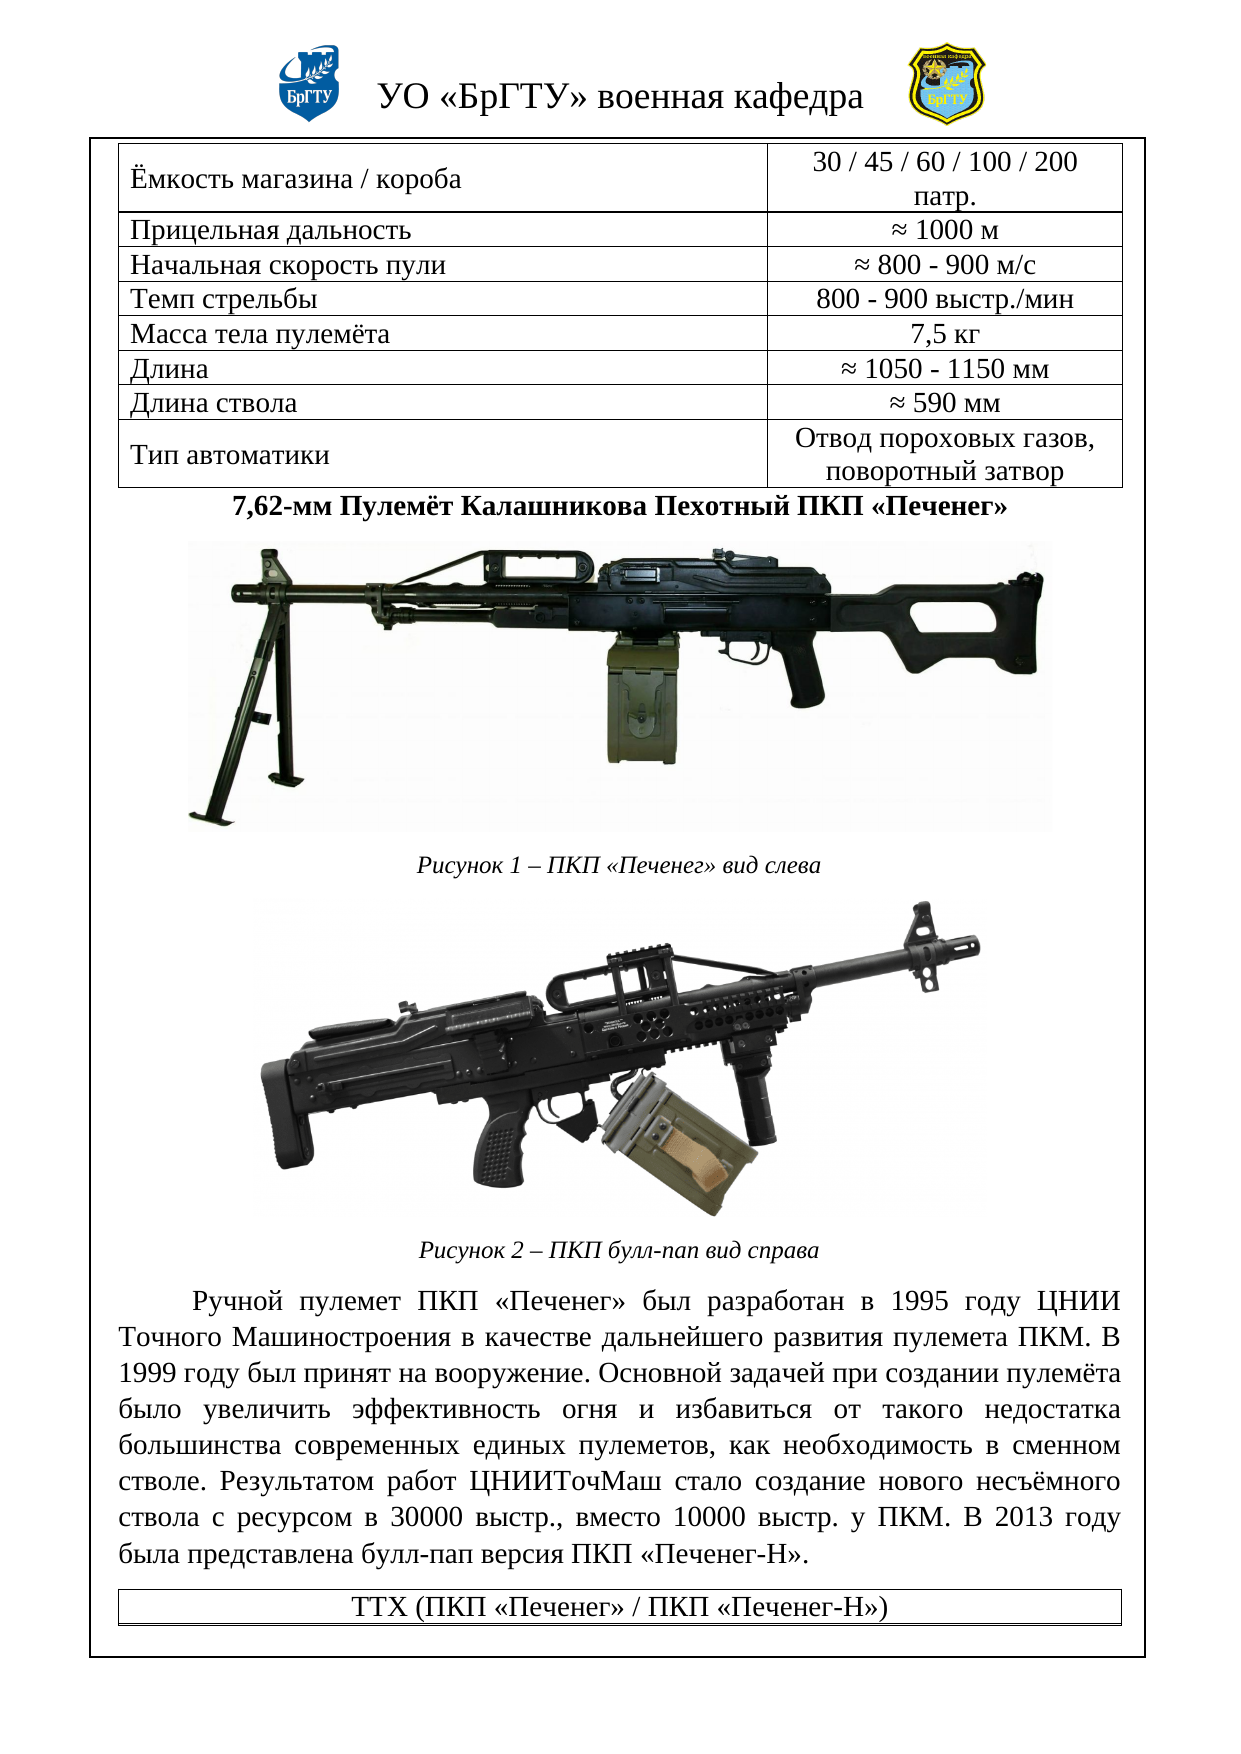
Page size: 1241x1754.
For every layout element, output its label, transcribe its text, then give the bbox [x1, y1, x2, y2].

picture [188, 541, 1053, 832]
table_cell ≈ 1000 м [768, 213, 1122, 246]
table_cell Темп стрельбы [119, 282, 767, 315]
table_cell 800 - 900 выстр./мин [768, 282, 1122, 315]
picture [270, 44, 348, 123]
picture [253, 898, 988, 1217]
text Ручной пулемет ПКП «Печенег» был разработан в 1995 году ЦНИИ Точного Машиностроения в качестве дальнейшего развития пулемета ПКМ. В 1999 году был принят на вооружение. Основной задачей при создании пулемёта было увеличить эффективность огня и избавиться от такого недостатка большинства современных единых пулеметов, как необходимость в сменном стволе. Результатом работ ЦНИИТочМаш стало создание нового несъёмного ствола с ресурсом в 30000 выстр., вместо 10000 выстр. у ПКМ. В 2013 году была представлена булл-пап версия ПКП «Печенег-Н». [118, 1283, 1122, 1569]
text Рисунок 1 – ПКП «Печенег» вид слева [118, 850, 1122, 879]
table_cell Отвод пороховых газов, поворотный затвор [768, 420, 1122, 487]
table_cell Масса тела пулемёта [119, 316, 767, 350]
picture [907, 42, 987, 126]
table_header ТТХ (ПКП «Печенег» / ПКП «Печенег-Н») [119, 1590, 1121, 1623]
table_cell 30 / 45 / 60 / 100 / 200 патр. [768, 144, 1122, 211]
table_cell Длина ствола [119, 385, 767, 419]
table_cell Начальная скорость пули [119, 247, 767, 281]
table_cell Ёмкость магазина / короба [119, 144, 767, 211]
text Рисунок 2 – ПКП булл-пап вид справа [118, 1235, 1122, 1264]
text 7,62-мм Пулемёт Калашникова Пехотный ПКП «Печенег» [118, 488, 1122, 522]
table_cell Длина [119, 351, 767, 384]
table_cell ≈ 1050 - 1150 мм [768, 351, 1122, 384]
table_cell ≈ 800 - 900 м/с [768, 247, 1122, 281]
table_cell ≈ 590 мм [768, 385, 1122, 419]
table_cell 7,5 кг [768, 316, 1122, 350]
table_cell Прицельная дальность [119, 213, 767, 246]
table_cell Тип автоматики [119, 420, 767, 487]
